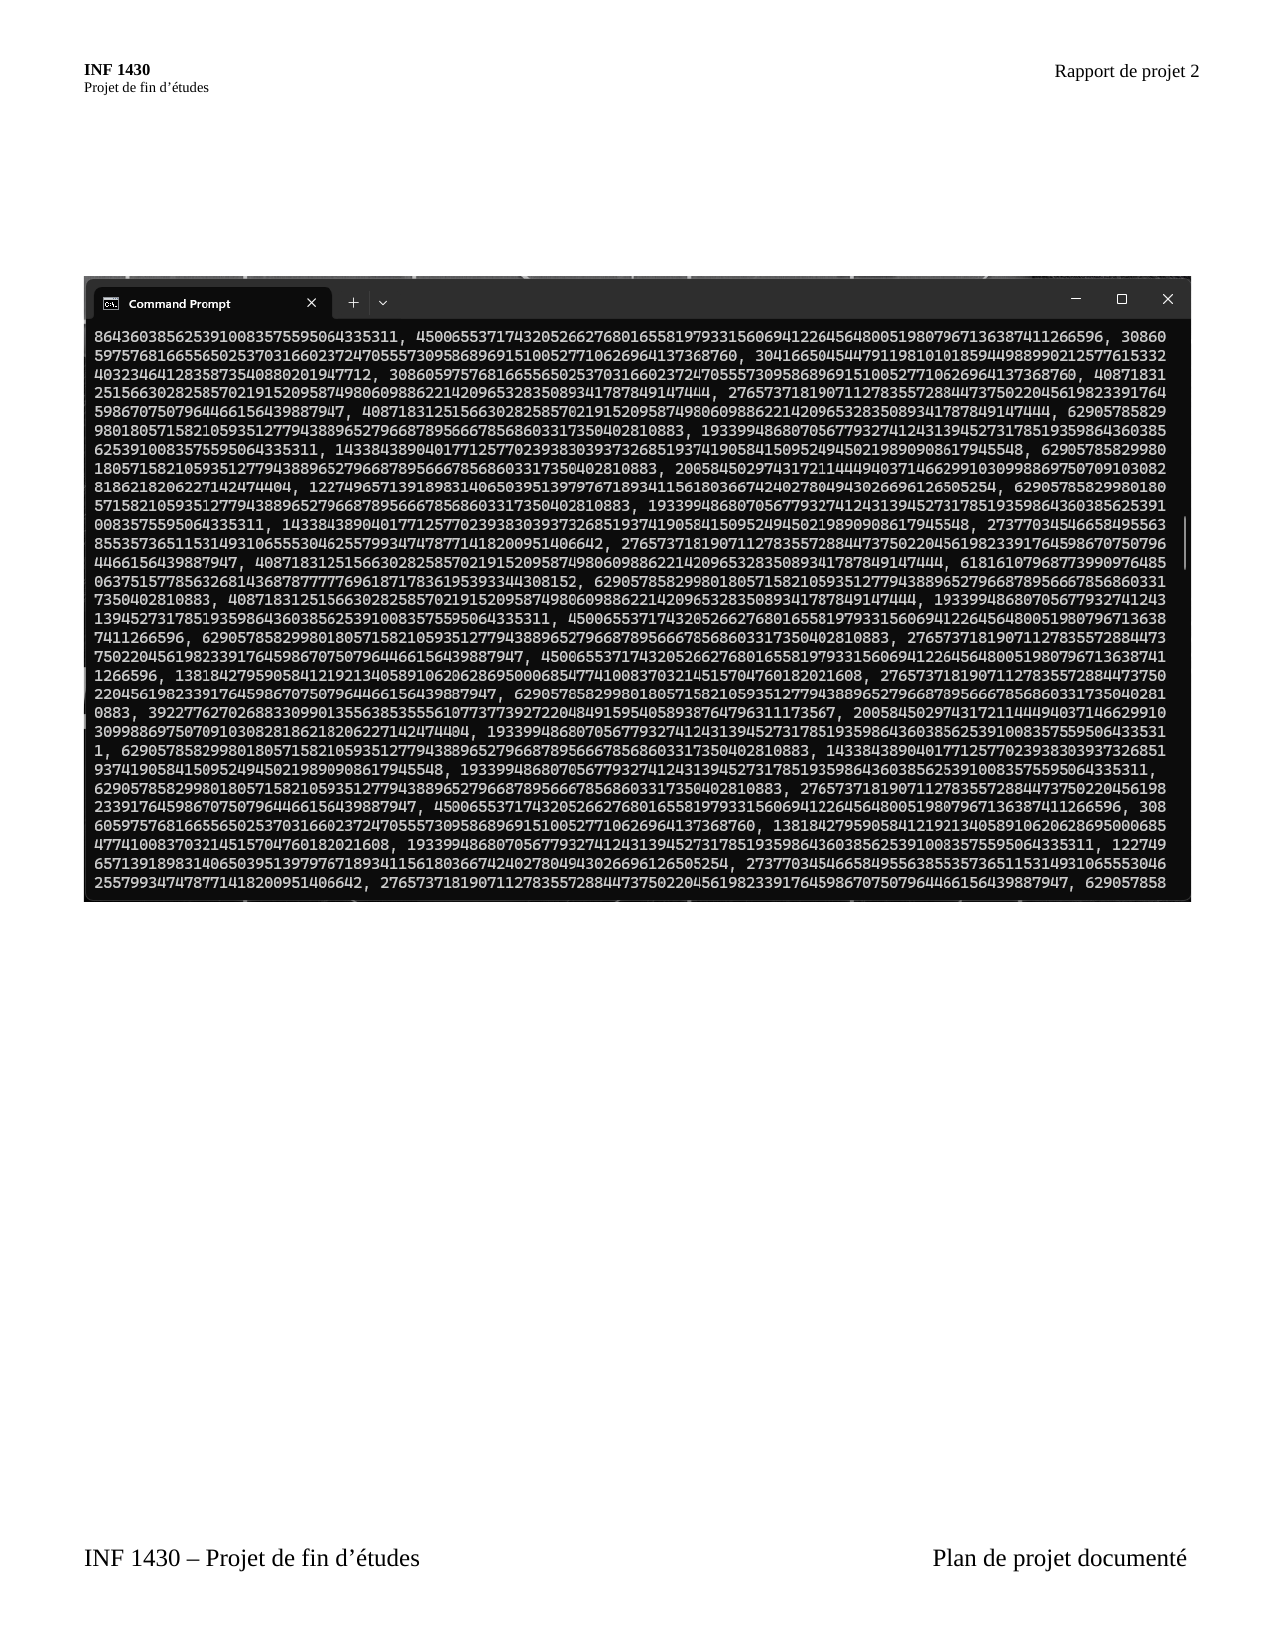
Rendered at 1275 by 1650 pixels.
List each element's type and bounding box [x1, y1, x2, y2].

picture [83, 276, 1192, 902]
